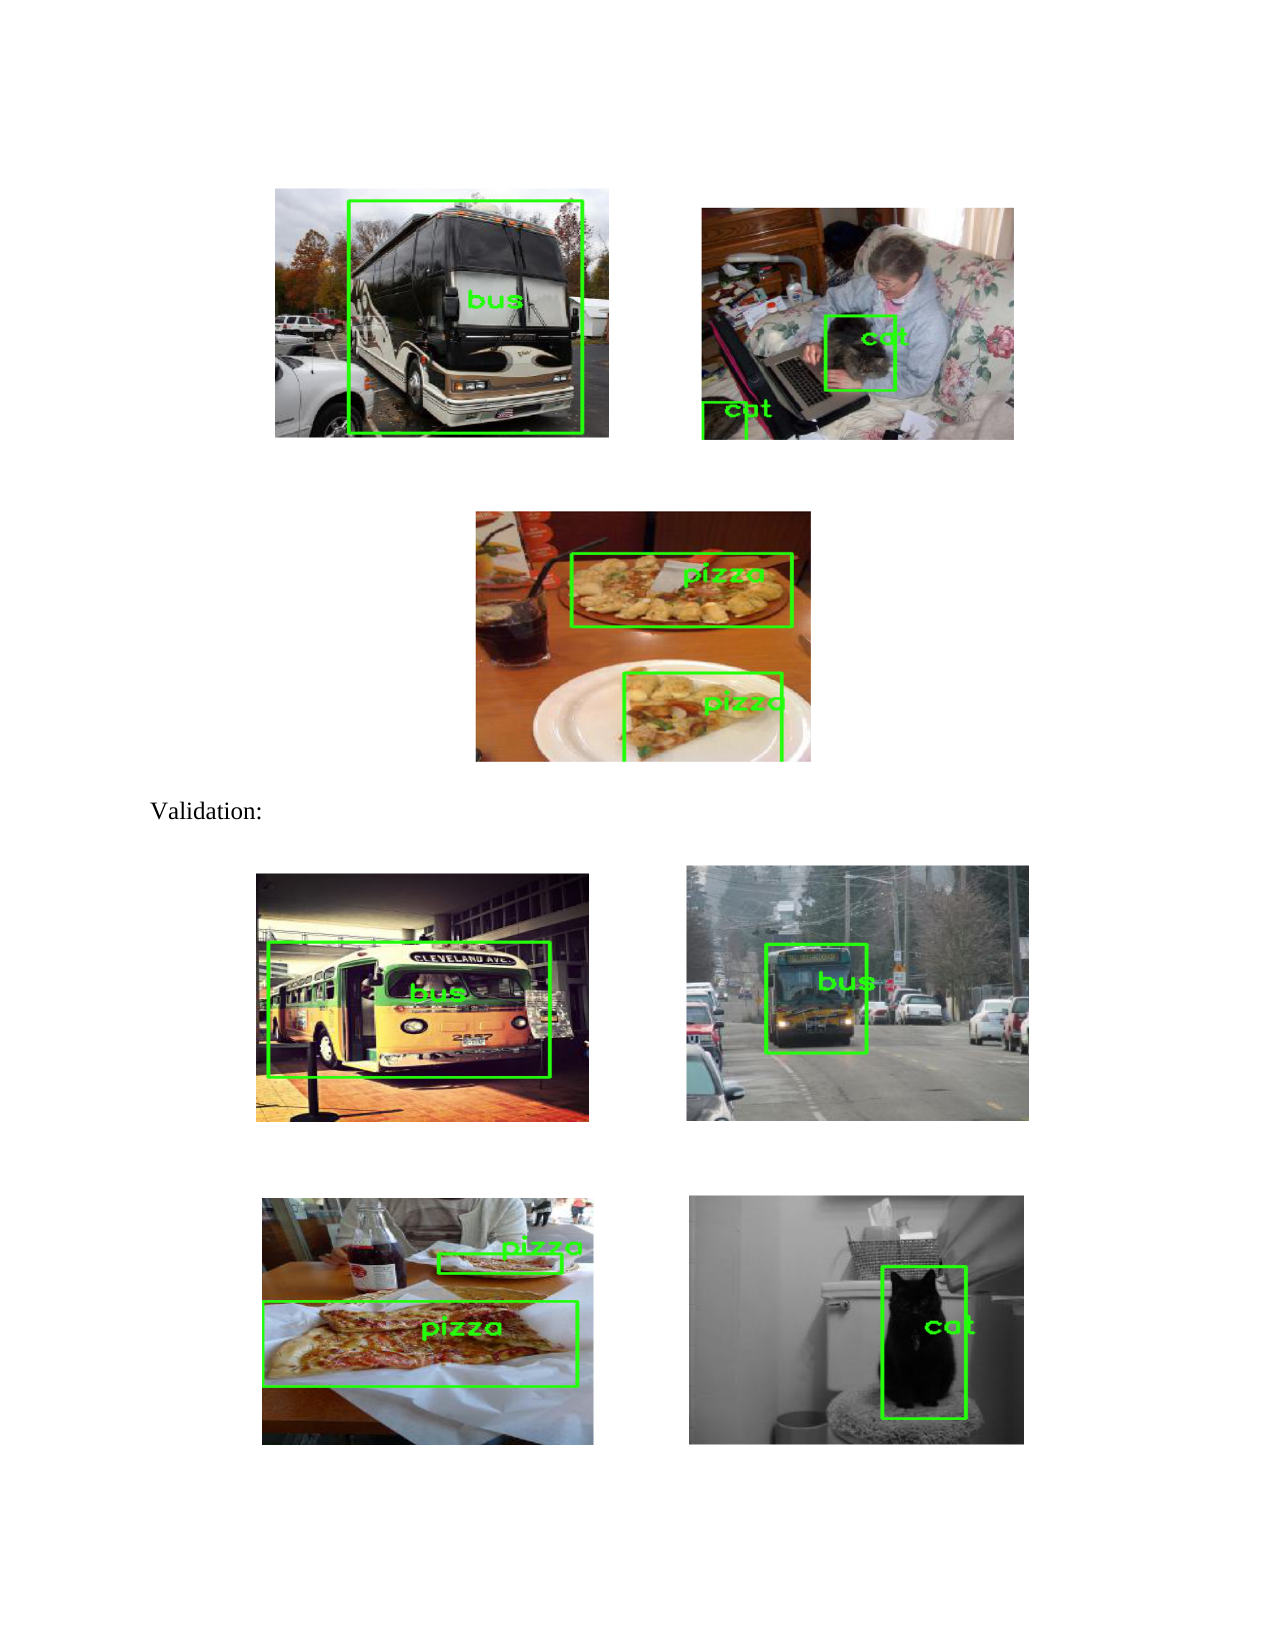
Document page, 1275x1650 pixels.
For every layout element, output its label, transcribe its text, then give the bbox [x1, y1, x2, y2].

picture [202, 825, 1073, 1480]
picture [221, 150, 1054, 797]
text Validation: [150, 796, 1125, 825]
